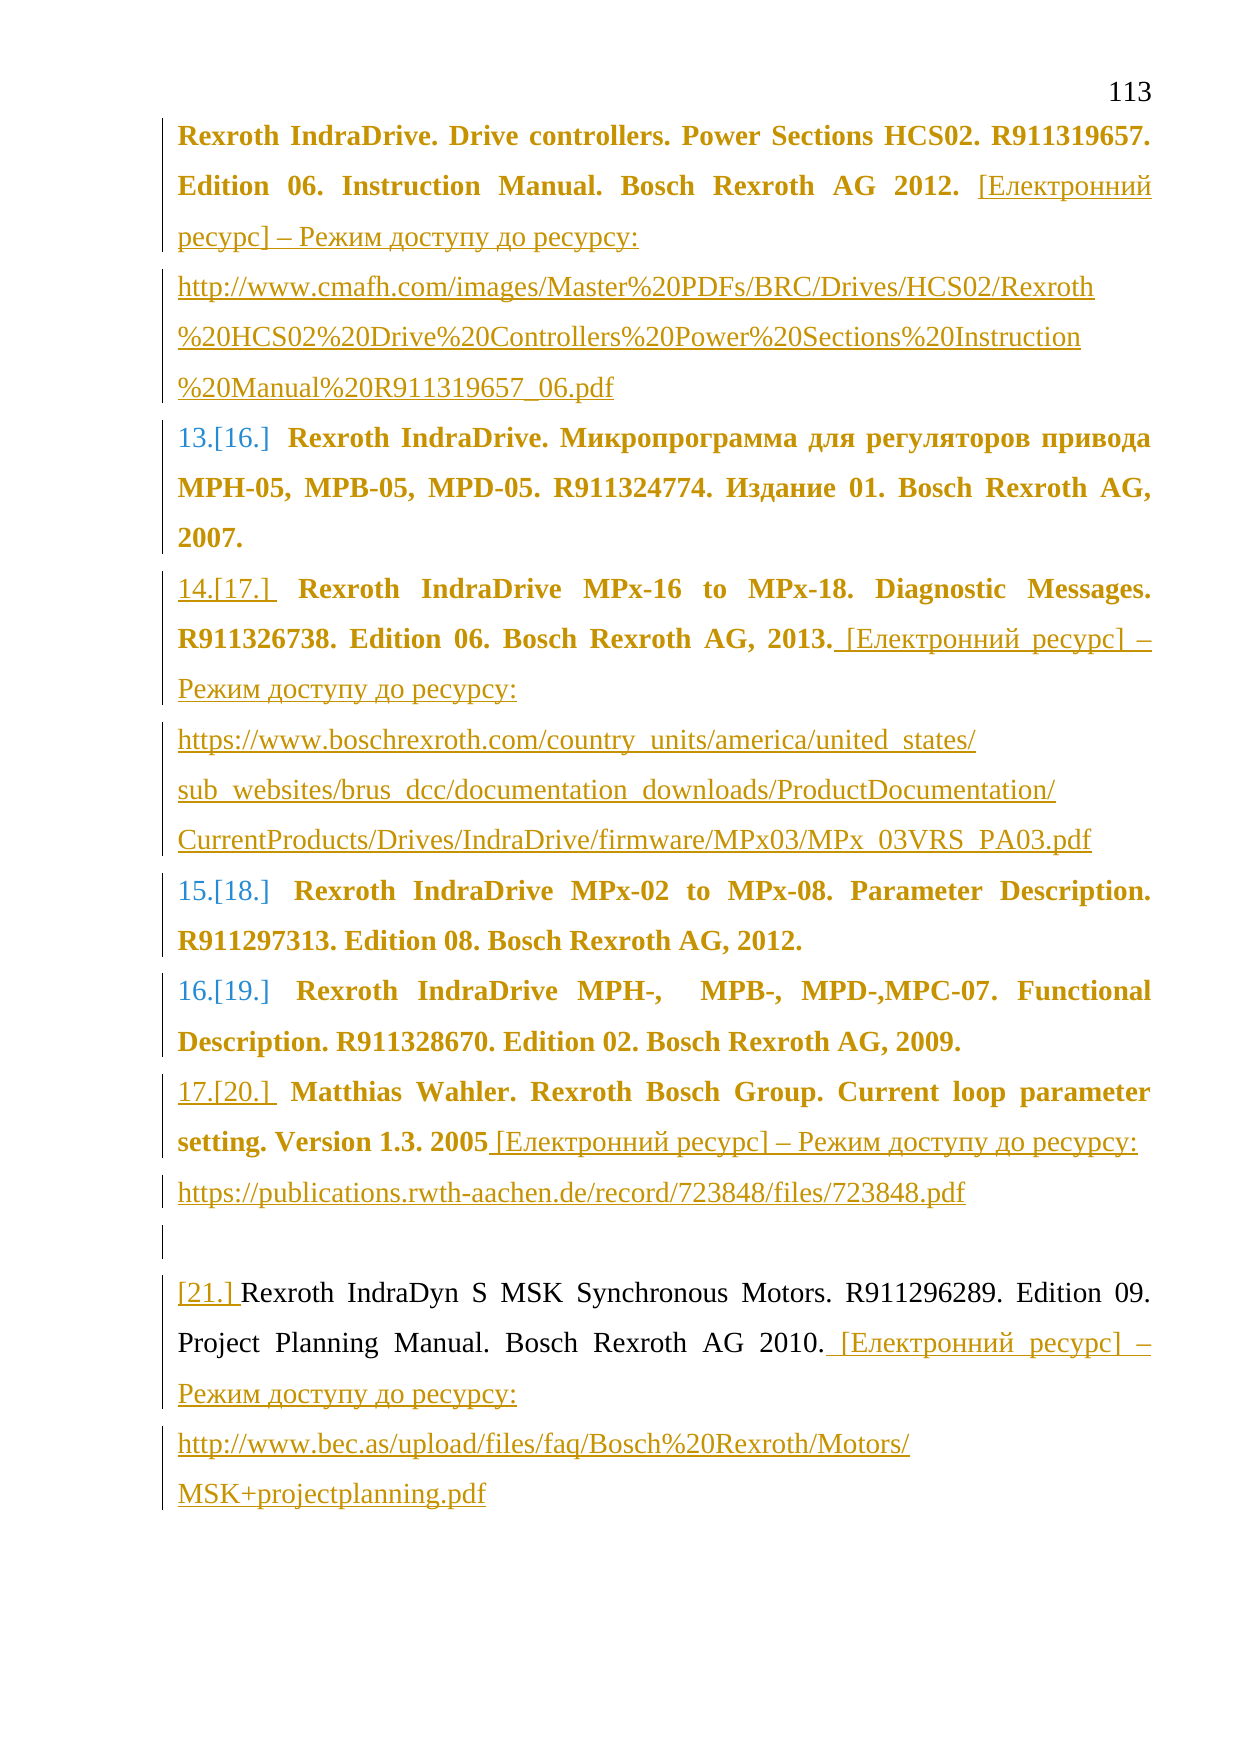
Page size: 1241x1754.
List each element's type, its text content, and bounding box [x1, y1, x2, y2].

list Rexroth IndraDrive MPx-16 to MPx-18. Diagnostic Messages. R911326738. Edition 06. Bosch Rexroth AG, 2013. [177, 571, 1152, 705]
list Rexroth IndraDrive. Микропрограмма для регуляторов привода MPH-05, MPB-05, MPD-05. R911324774. Издание 01. Bosch Rexroth AG, 2007. [177, 420, 1152, 554]
list Matthias Wahler. Rexroth Bosch Group. Current loop parameter setting. Version 1.3. 2005 [177, 1074, 1152, 1158]
list Rexroth IndraDrive. Drive controllers. Power Sections HCS02. R911319657. Edition 06. Instruction Manual. Bosch Rexroth AG 2012. [177, 118, 1152, 252]
list Rexroth IndraDrive MPH-, MPB-, MPD-,MPC-07. Functional Description. R911328670. Edition 02. Bosch Rexroth AG, 2009. [177, 973, 1152, 1057]
list Rexroth IndraDrive MPx-02 to MPx-08. Parameter Description. R911297313. Edition 08. Bosch Rexroth AG, 2012. [177, 873, 1152, 957]
text Rexroth IndraDyn S MSK Synchronous Motors. R911296289. Edition 09. Project Planning Manual. Bosch Rexroth AG 2010. [177, 1275, 1152, 1409]
